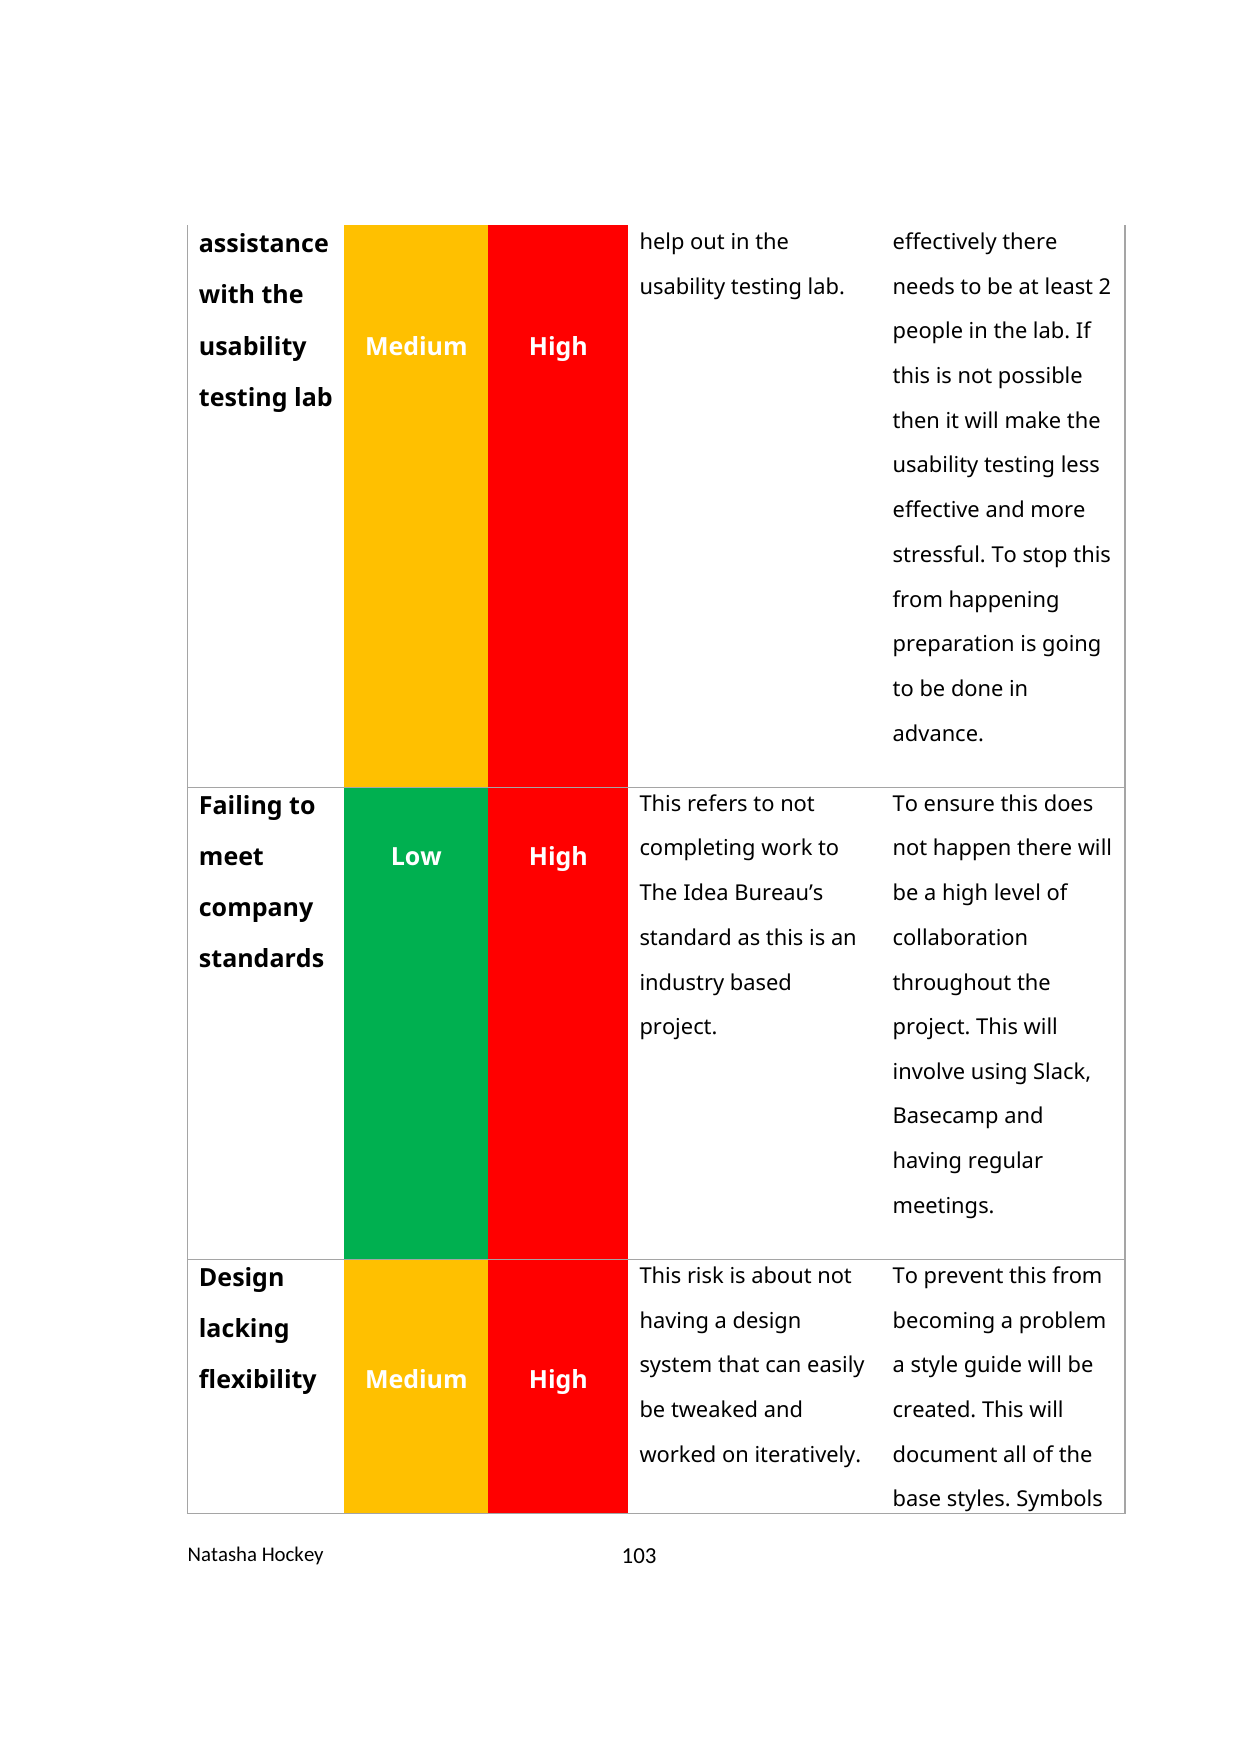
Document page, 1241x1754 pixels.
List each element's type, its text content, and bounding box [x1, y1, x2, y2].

table_cell High [488, 1260, 628, 1513]
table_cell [628, 225, 881, 787]
table_cell Failing to meet company standards [188, 788, 344, 1259]
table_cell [188, 1260, 344, 1513]
table_cell Medium [344, 1260, 488, 1513]
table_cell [881, 225, 1124, 787]
table_cell This refers to not completing work to The Idea Bureau’s standard as this is an industry based project. [628, 788, 881, 1259]
table_cell Medium [344, 225, 488, 787]
table_cell High [488, 225, 628, 787]
table_cell High [488, 788, 628, 1259]
table_cell To ensure this does not happen there will be a high level of collaboration throughout the project. This will involve using Slack, Basecamp and having regular meetings. [881, 788, 1124, 1259]
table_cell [628, 1260, 881, 1513]
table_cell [188, 225, 344, 787]
table_cell Low [344, 788, 488, 1259]
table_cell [881, 1260, 1124, 1513]
